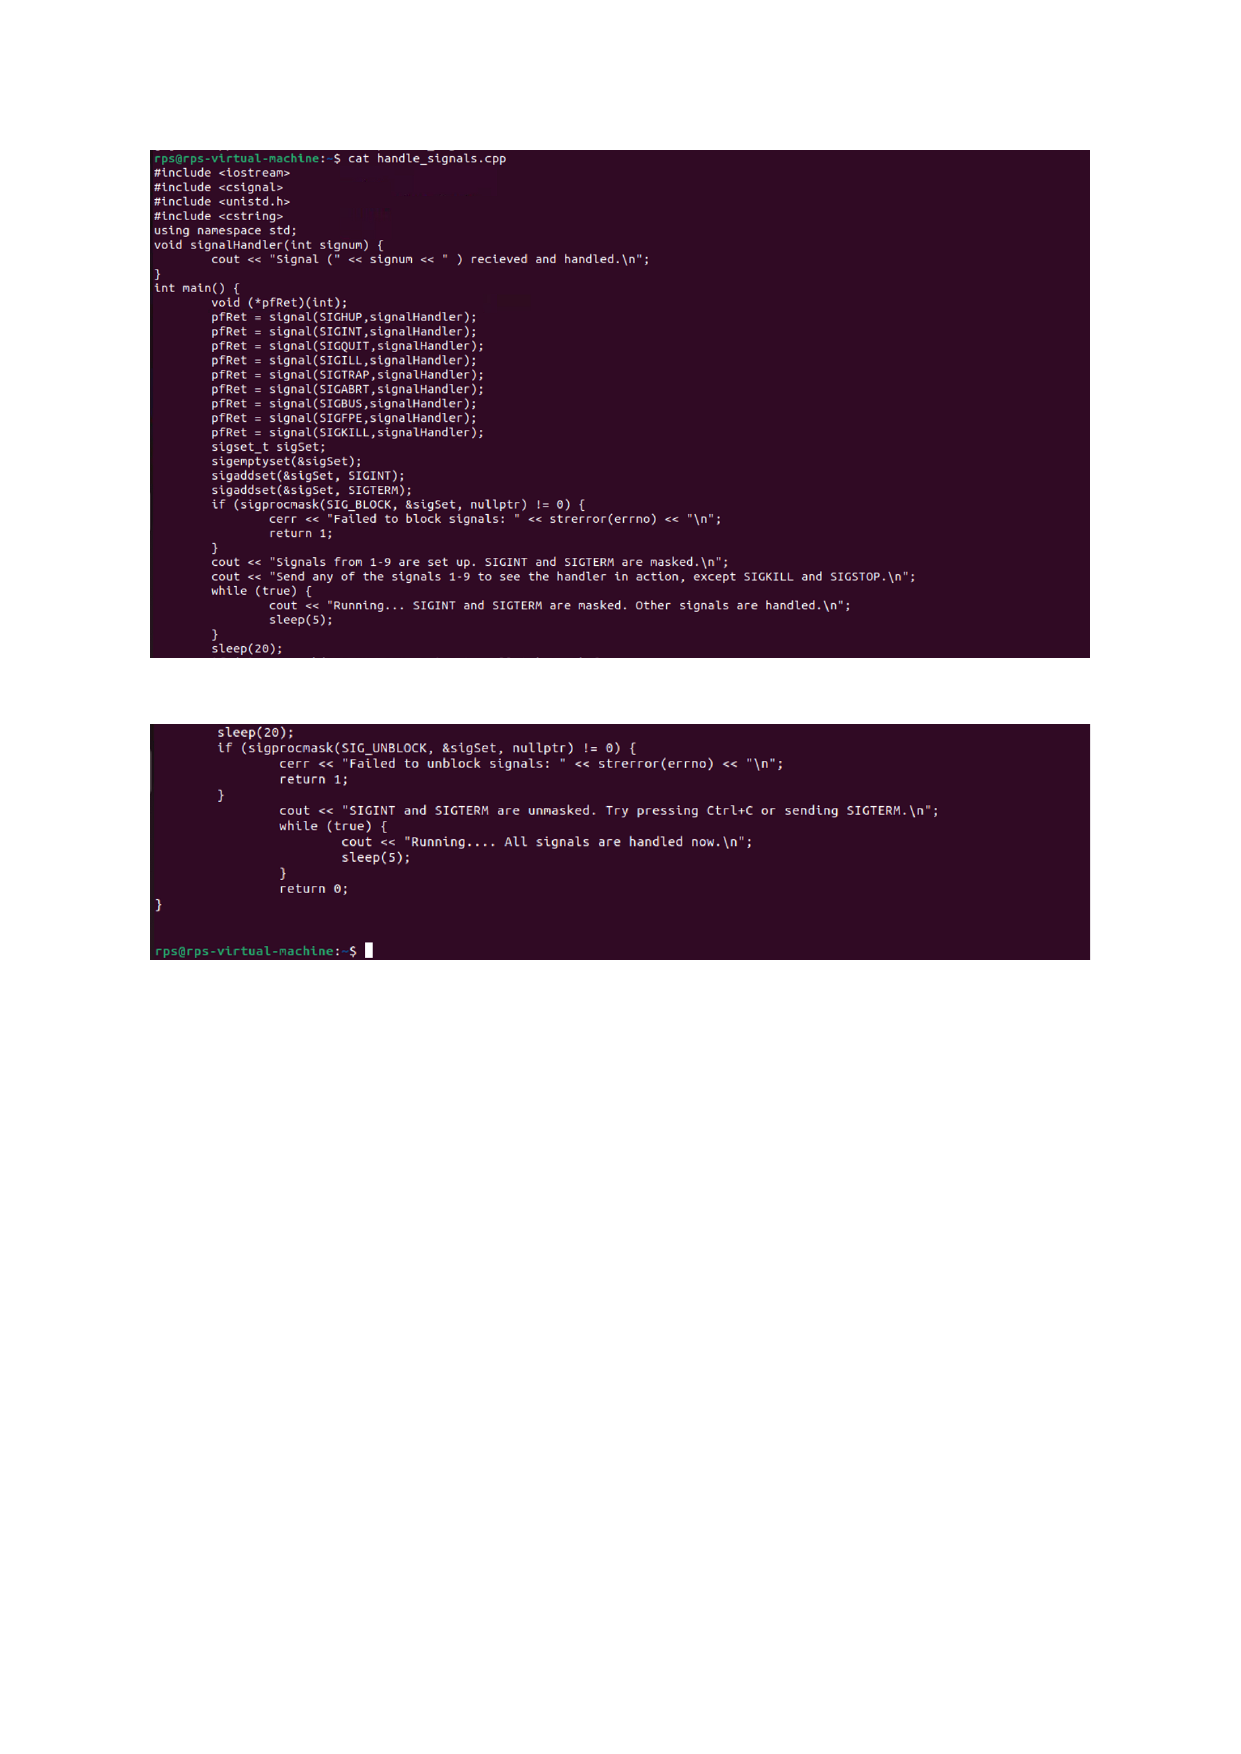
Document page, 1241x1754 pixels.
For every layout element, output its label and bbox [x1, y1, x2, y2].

picture [150, 150, 1090, 658]
picture [150, 724, 1091, 960]
